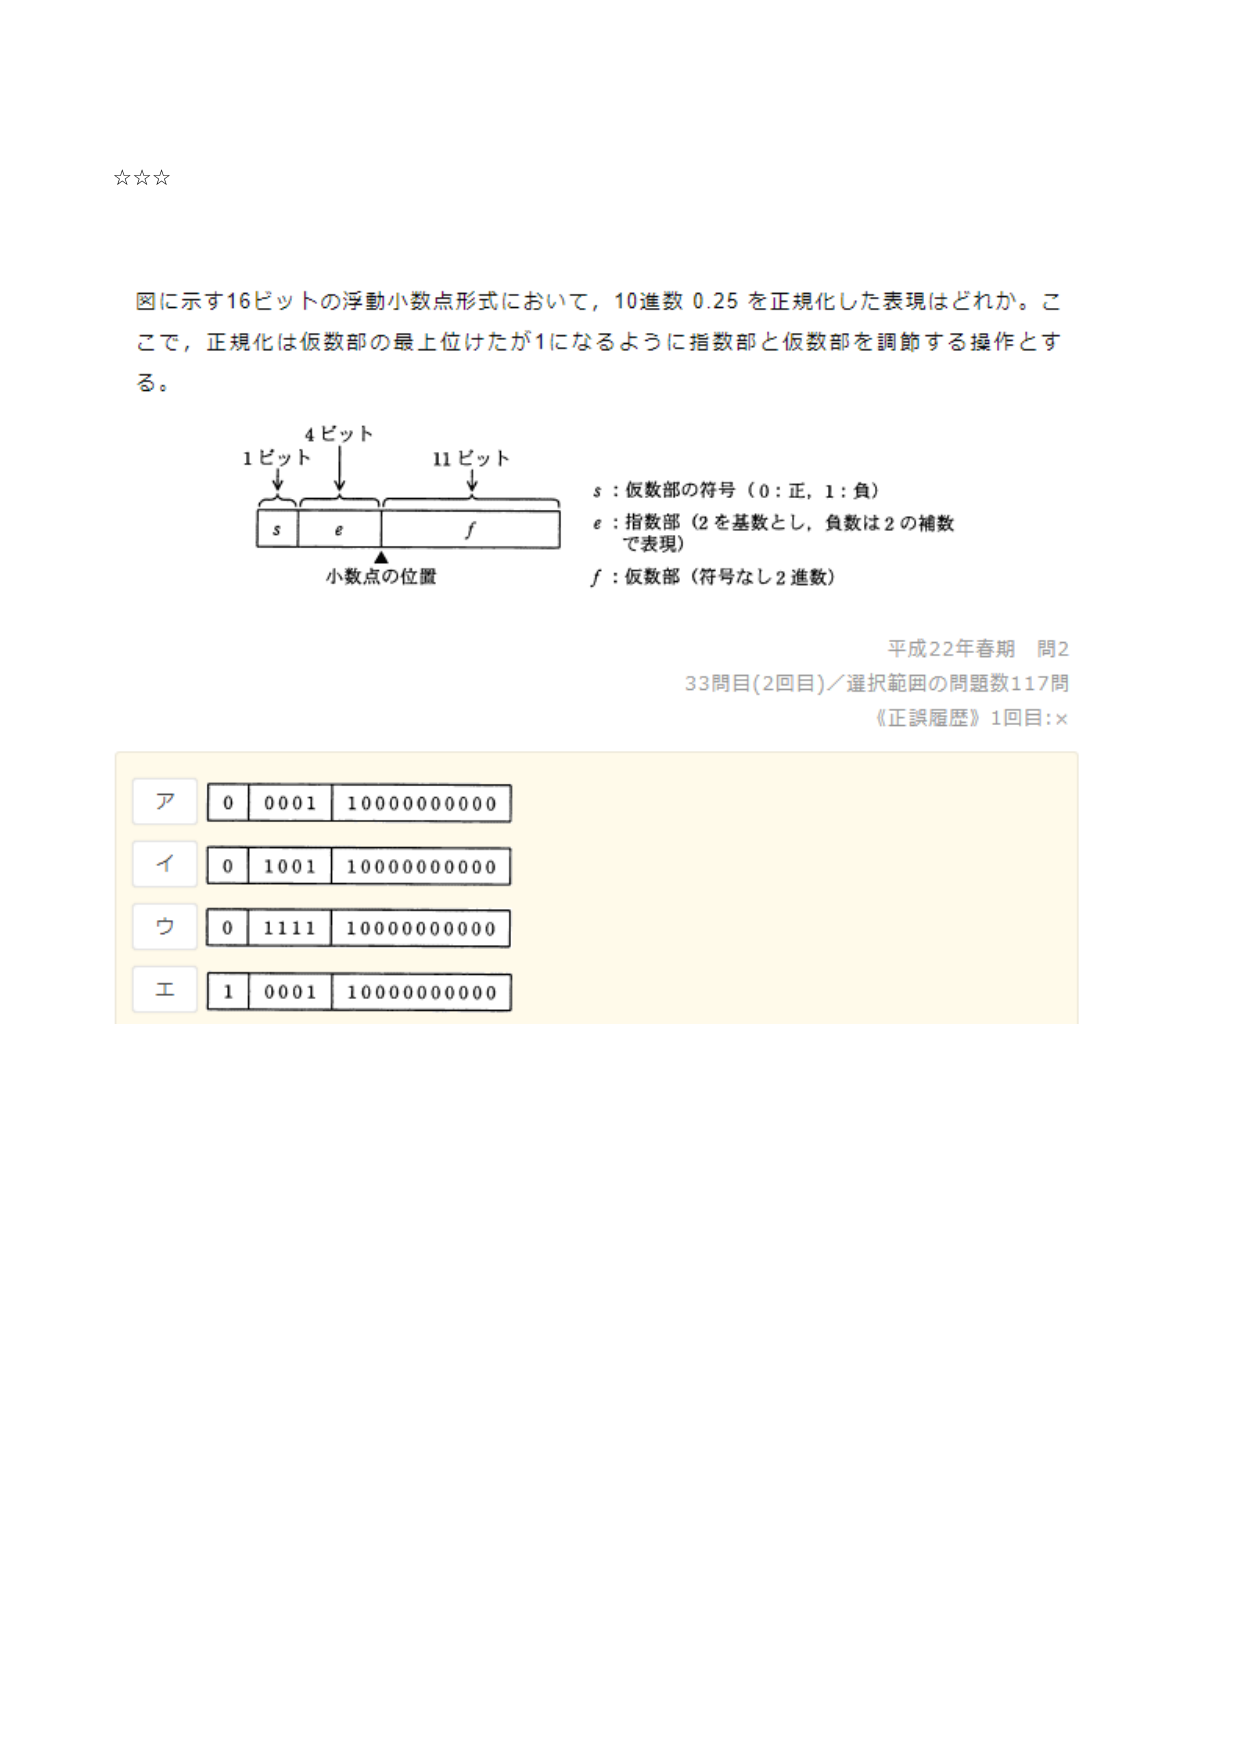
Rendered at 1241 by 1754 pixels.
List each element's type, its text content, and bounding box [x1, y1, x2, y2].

picture [112, 272, 1093, 1024]
text ☆☆☆ [112, 158, 1128, 196]
